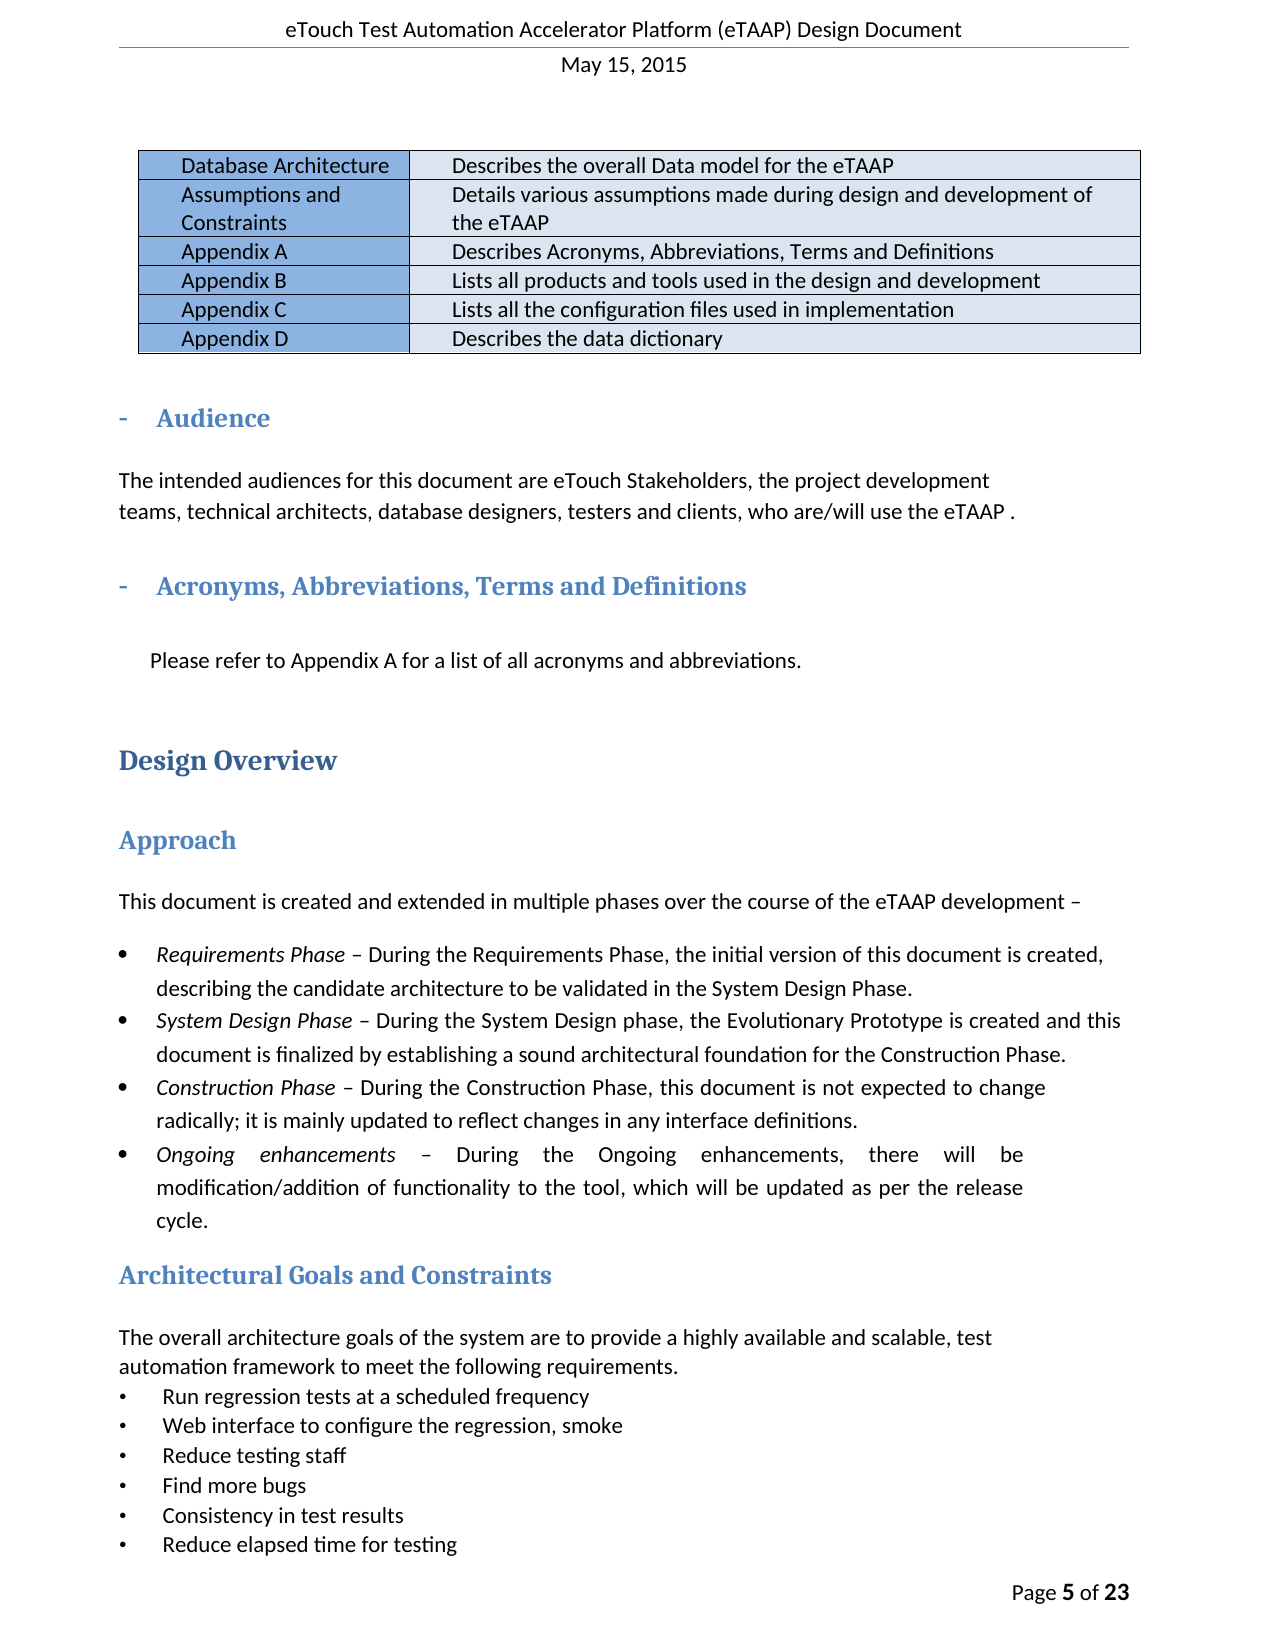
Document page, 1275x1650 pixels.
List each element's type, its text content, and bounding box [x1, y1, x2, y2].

list Reduce elapsed time for testing [119, 1530, 1094, 1558]
table_cell Appendix B [139, 266, 409, 294]
text Please refer to Appendix A for a list of all acronyms and abbreviations. [150, 646, 1129, 674]
list Find more bugs [119, 1471, 1094, 1499]
list Run regression tests at a scheduled frequency [119, 1382, 1094, 1410]
list Web interface to configure the regression, smoke [119, 1412, 1094, 1440]
subtitle Approach [119, 825, 1129, 856]
table_cell Appendix C [139, 295, 409, 323]
list Reduce testing staff [119, 1441, 1094, 1469]
table_cell Lists all the configuration files used in implementation [410, 295, 1140, 323]
table_cell Describes the data dictionary [410, 324, 1140, 352]
table_cell Describes Acronyms, Abbreviations, Terms and Definitions [410, 237, 1140, 265]
subtitle Acronyms, Abbreviations, Terms and Definitions [119, 571, 1129, 602]
table_cell Describes the overall Data model for the eTAAP [410, 151, 1140, 179]
table_cell Assumptions and Constraints [139, 180, 409, 236]
subtitle Architectural Goals and Constraints [119, 1260, 1129, 1291]
table_cell Appendix D [139, 324, 409, 352]
list System Design Phase – During the System Design phase, the Evolutionary Prototype is created and this document is finalized by establishing a sound architectural foundation for the Construction Phase. [119, 1007, 1123, 1068]
subtitle Design Overview [119, 744, 1129, 778]
text The overall architecture goals of the system are to provide a highly available and scalable, test automation framework to meet the following requirements. [119, 1323, 1094, 1380]
list Consistency in test results [119, 1501, 1094, 1529]
table_cell Lists all products and tools used in the design and development [410, 266, 1140, 294]
list Requirements Phase – During the Requirements Phase, the initial version of this document is created, describing the candidate architecture to be validated in the System Design Phase. [119, 941, 1106, 1002]
table_cell Database Architecture [139, 151, 409, 179]
text The intended audiences for this document are eTouch Stakeholders, the project development teams, technical architects, database designers, testers and clients, who are/will use the eTAAP . [119, 466, 1027, 525]
list Ongoing enhancements – During the Ongoing enhancements, there will be modification/addition of functionality to the tool, which will be updated as per the release cycle. [119, 1140, 1025, 1234]
table_cell Appendix A [139, 237, 409, 265]
table_cell Details various assumptions made during design and development of the eTAAP [410, 180, 1140, 236]
list Construction Phase – During the Construction Phase, this document is not expected to change radically; it is mainly updated to reflect changes in any interface definitions. [119, 1073, 1048, 1135]
text This document is created and extended in multiple phases over the course of the eTAAP development – [119, 887, 1129, 916]
subtitle Audience [119, 403, 1129, 434]
